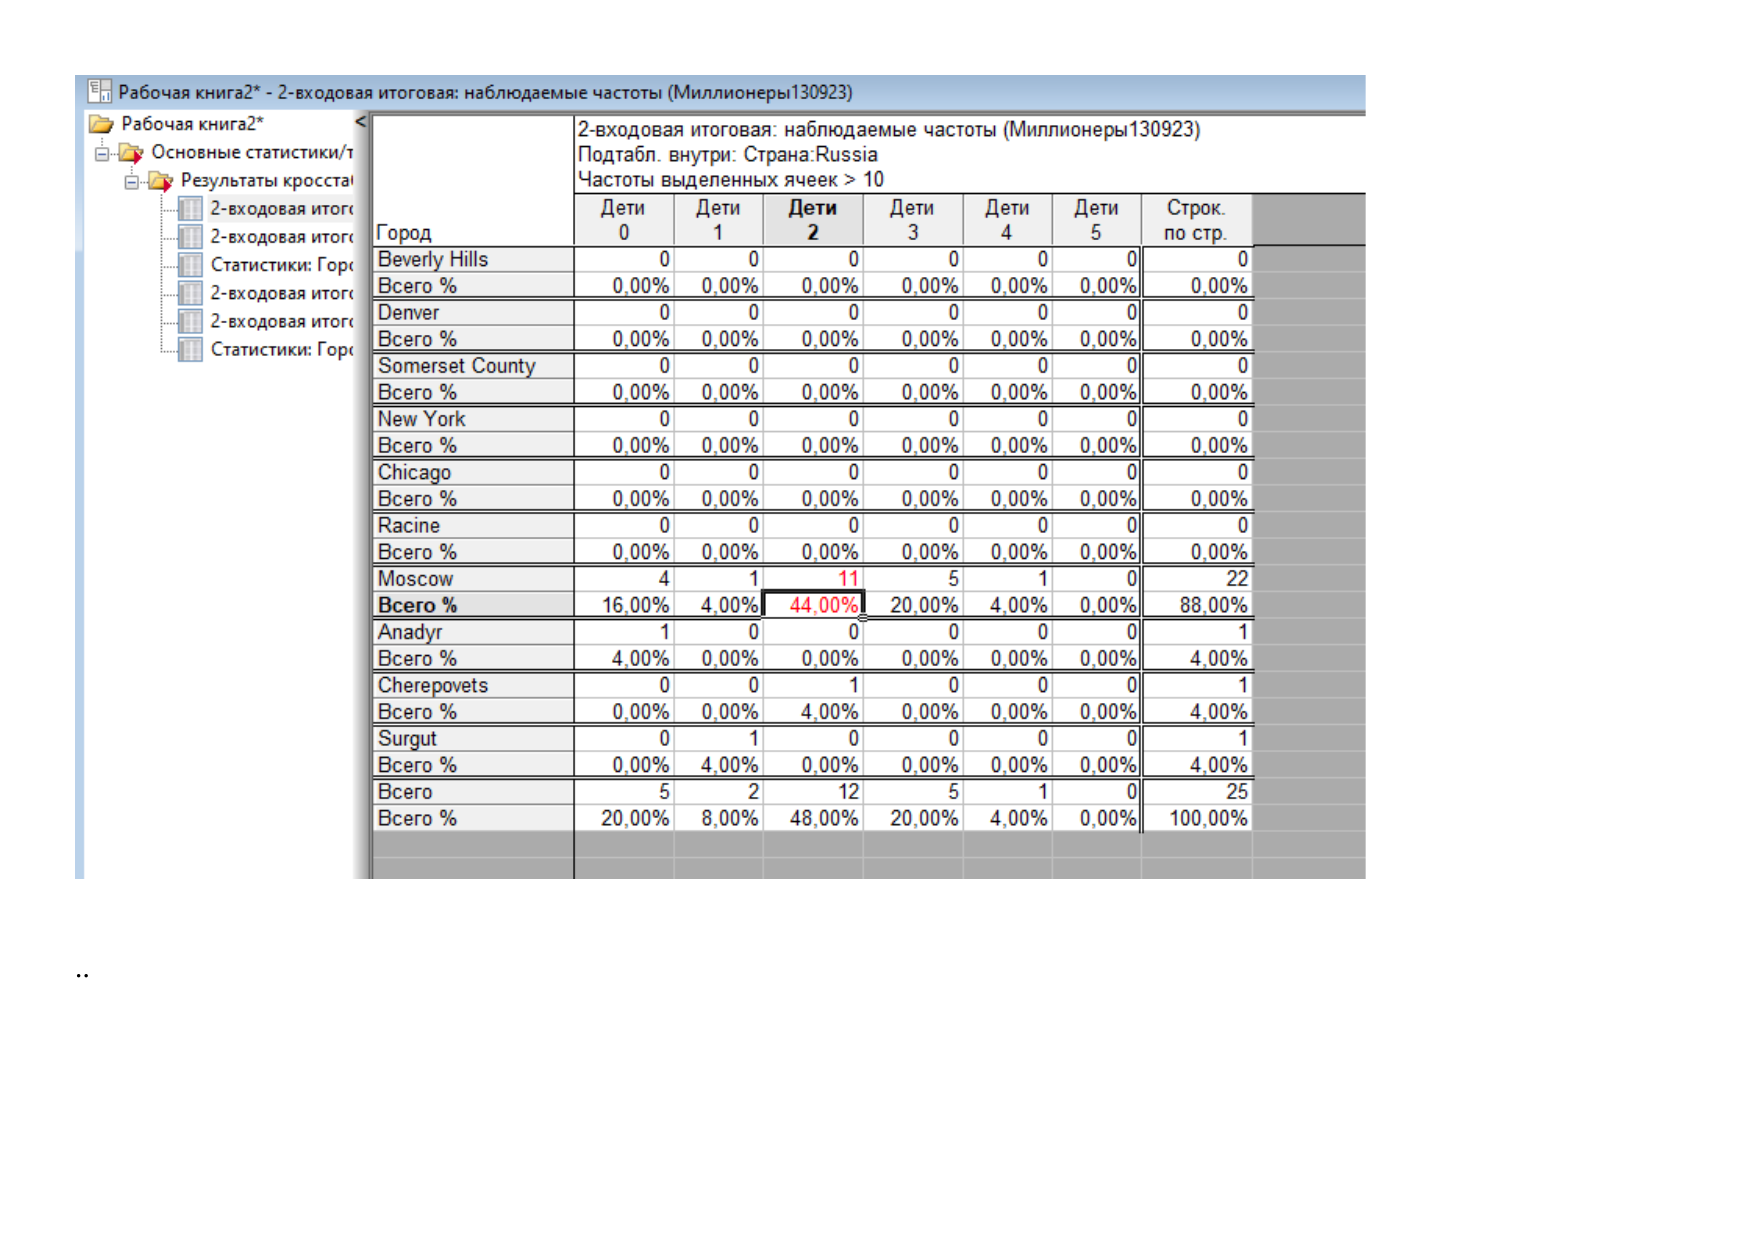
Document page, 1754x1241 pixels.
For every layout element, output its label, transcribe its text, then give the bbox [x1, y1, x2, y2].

text .. [75, 950, 1679, 983]
picture [75, 75, 1366, 879]
